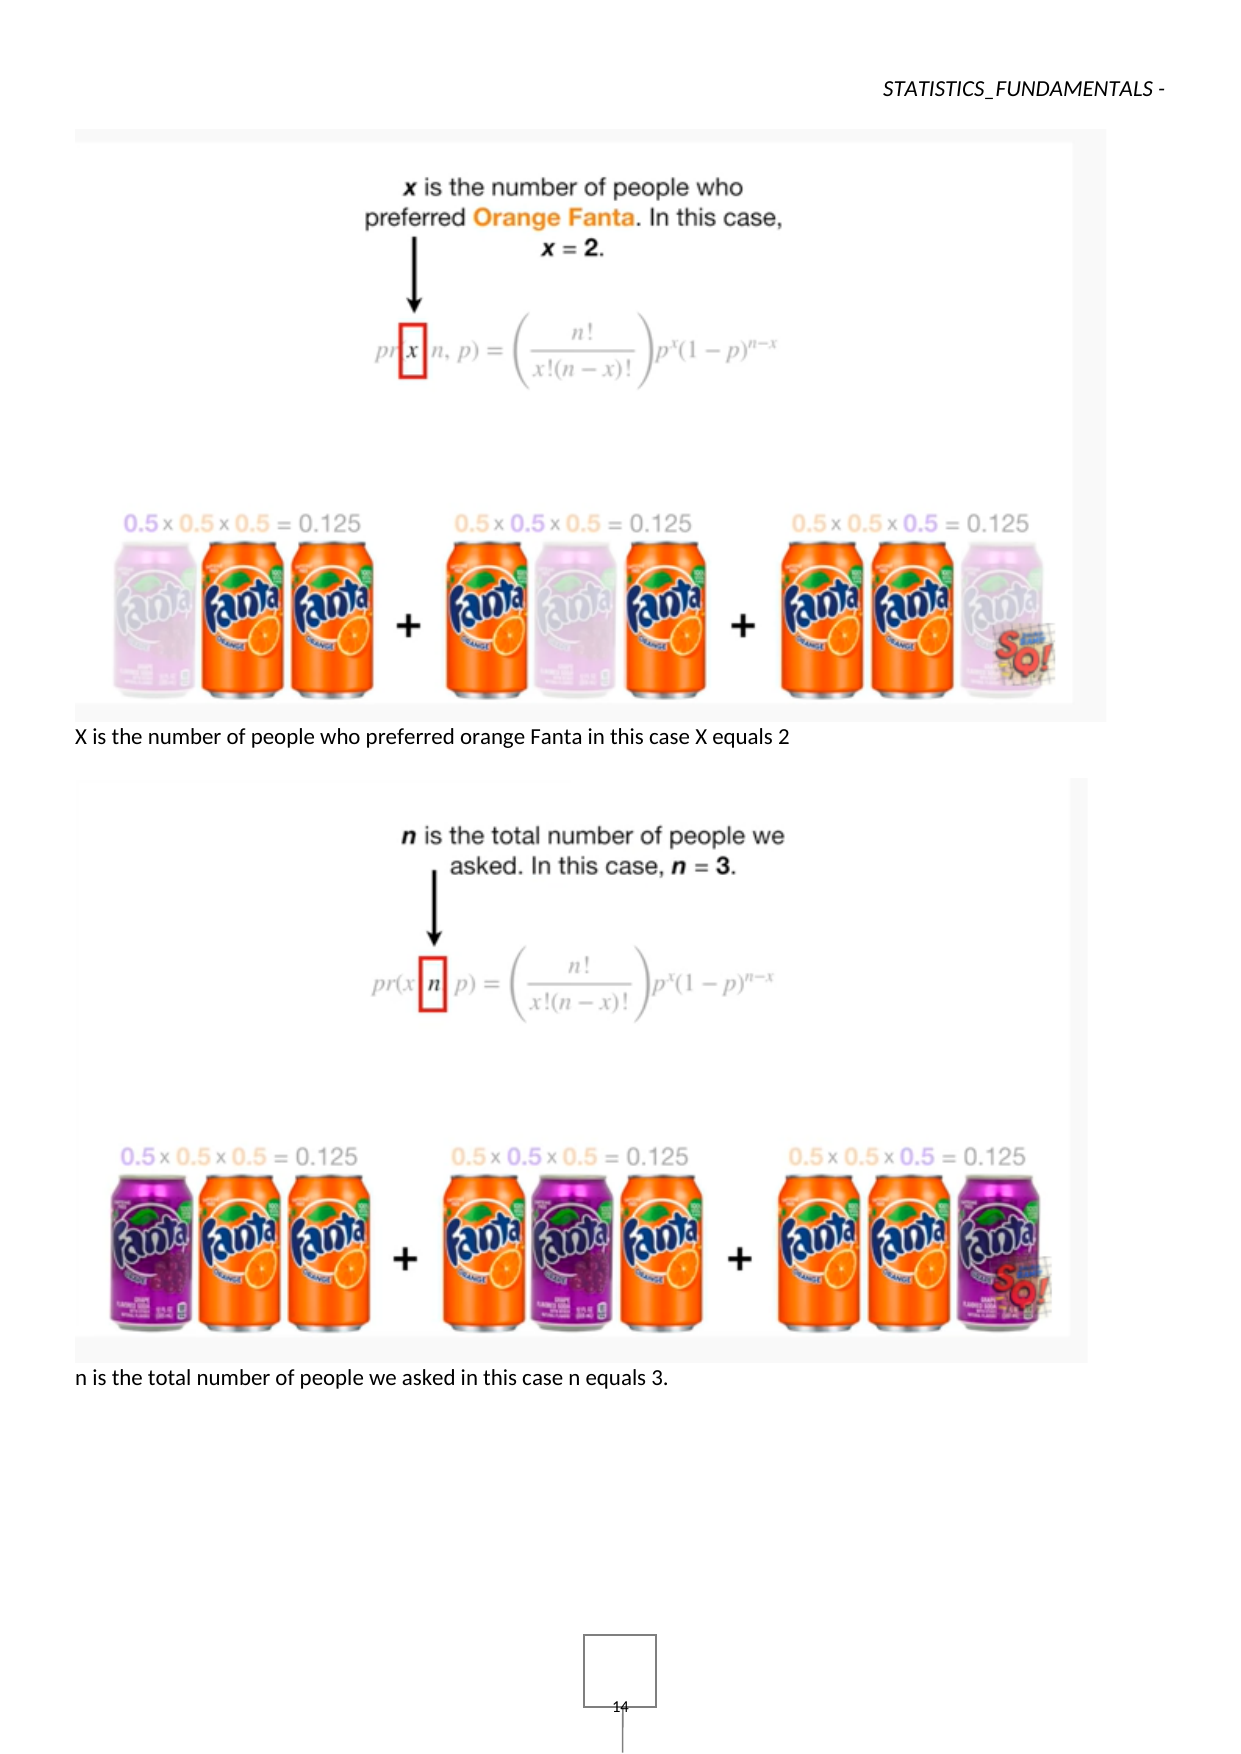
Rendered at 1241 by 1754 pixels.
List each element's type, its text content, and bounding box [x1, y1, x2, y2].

picture [75, 778, 1088, 1363]
text X is the number of people who preferred orange Fanta in this case X equals 2 [75, 722, 1165, 750]
picture [75, 129, 1107, 722]
text n is the total number of people we asked in this case n equals 3. [75, 1363, 1165, 1391]
